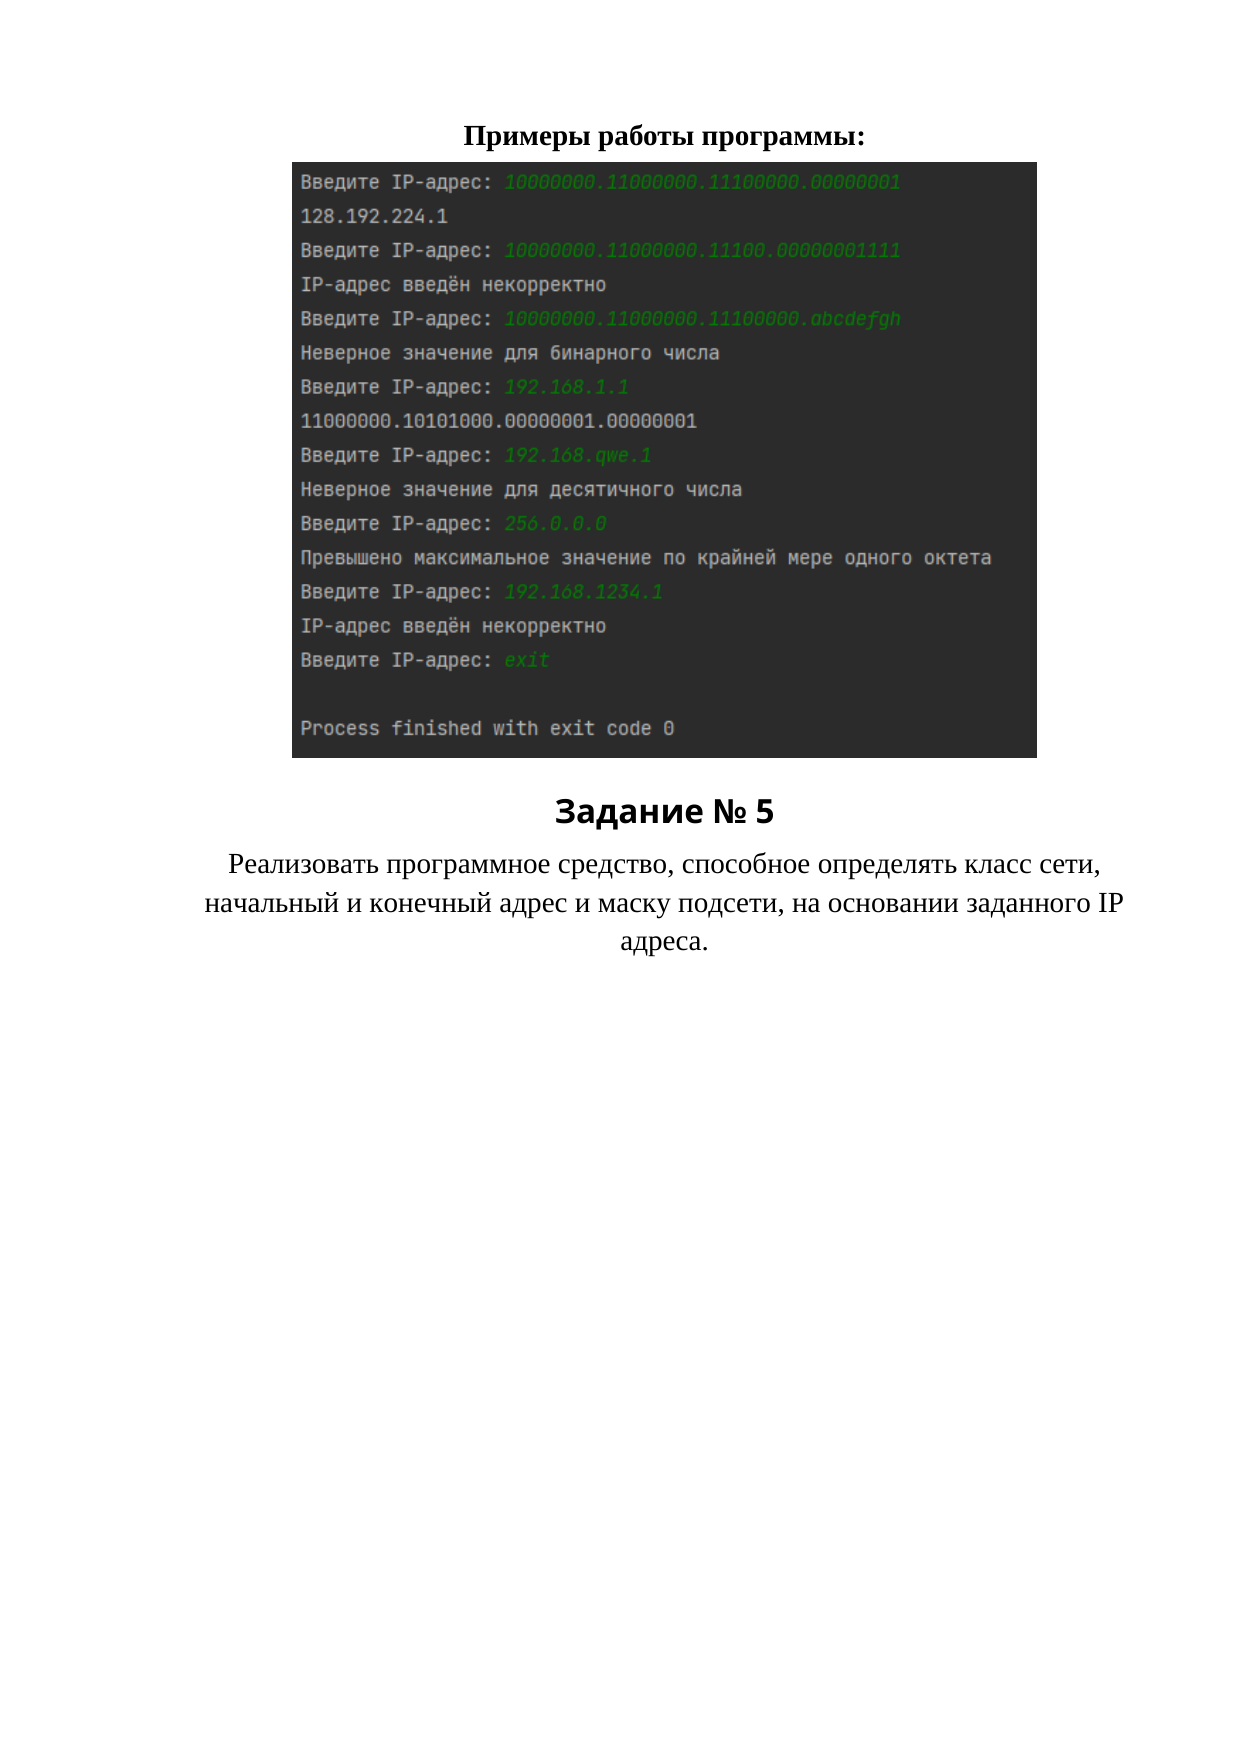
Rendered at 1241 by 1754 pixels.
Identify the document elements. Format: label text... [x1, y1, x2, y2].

picture [292, 162, 1037, 758]
title Задание № 5 [177, 788, 1152, 833]
text Реализовать программное средство, способное определять класс сети, начальный и конечный адрес и маску подсети, на основании заданного IP адреса. [177, 846, 1152, 957]
subtitle Примеры работы программы: [177, 118, 1152, 152]
